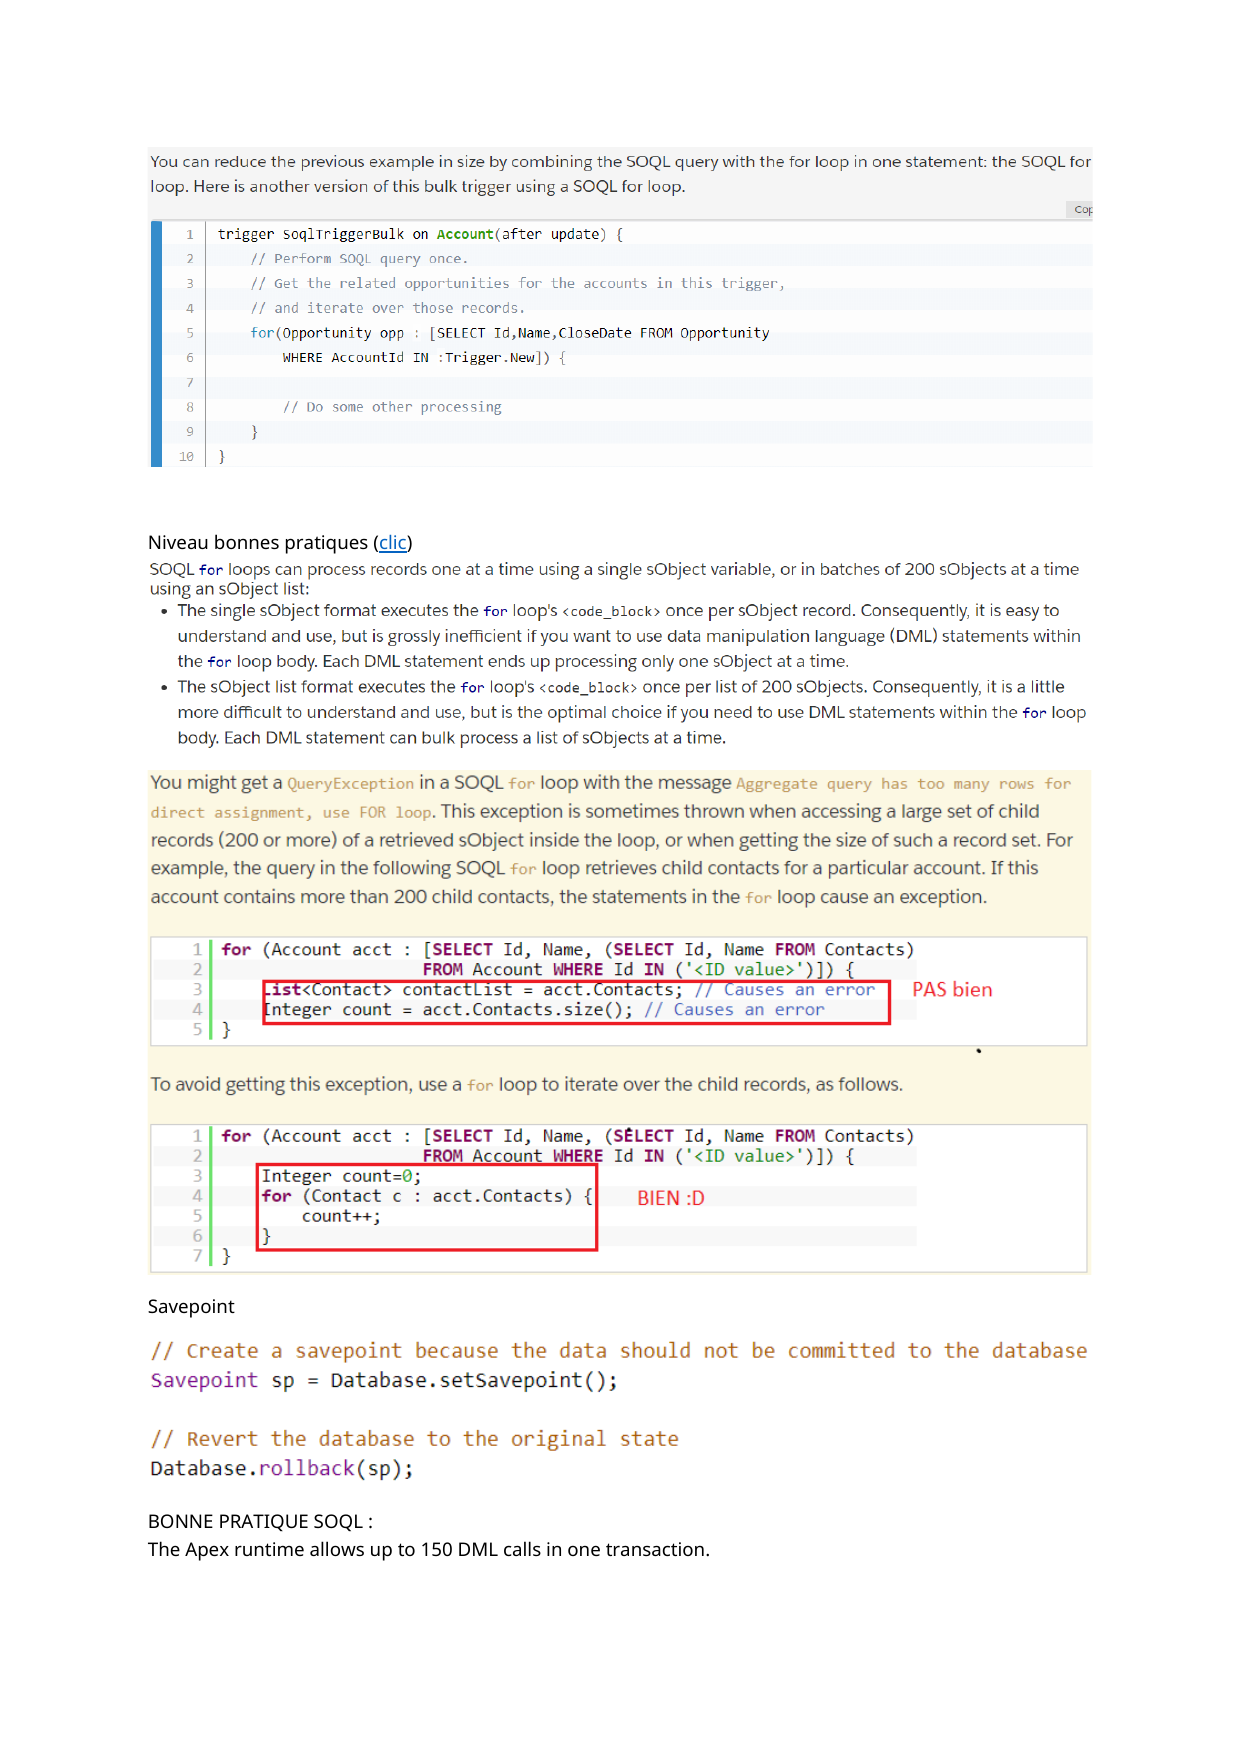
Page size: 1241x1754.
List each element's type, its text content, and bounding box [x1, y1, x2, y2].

picture [147, 770, 1092, 1275]
text BONNE PRATIQUE SOQL : The Apex runtime allows up to 150 DML calls in one transaction. [148, 1508, 1093, 1562]
picture [147, 147, 1093, 467]
text Niveau bonnes pratiques (clic) [148, 529, 1093, 557]
picture [147, 1337, 1093, 1490]
text Savepoint [148, 1293, 1093, 1319]
picture [147, 557, 1093, 752]
